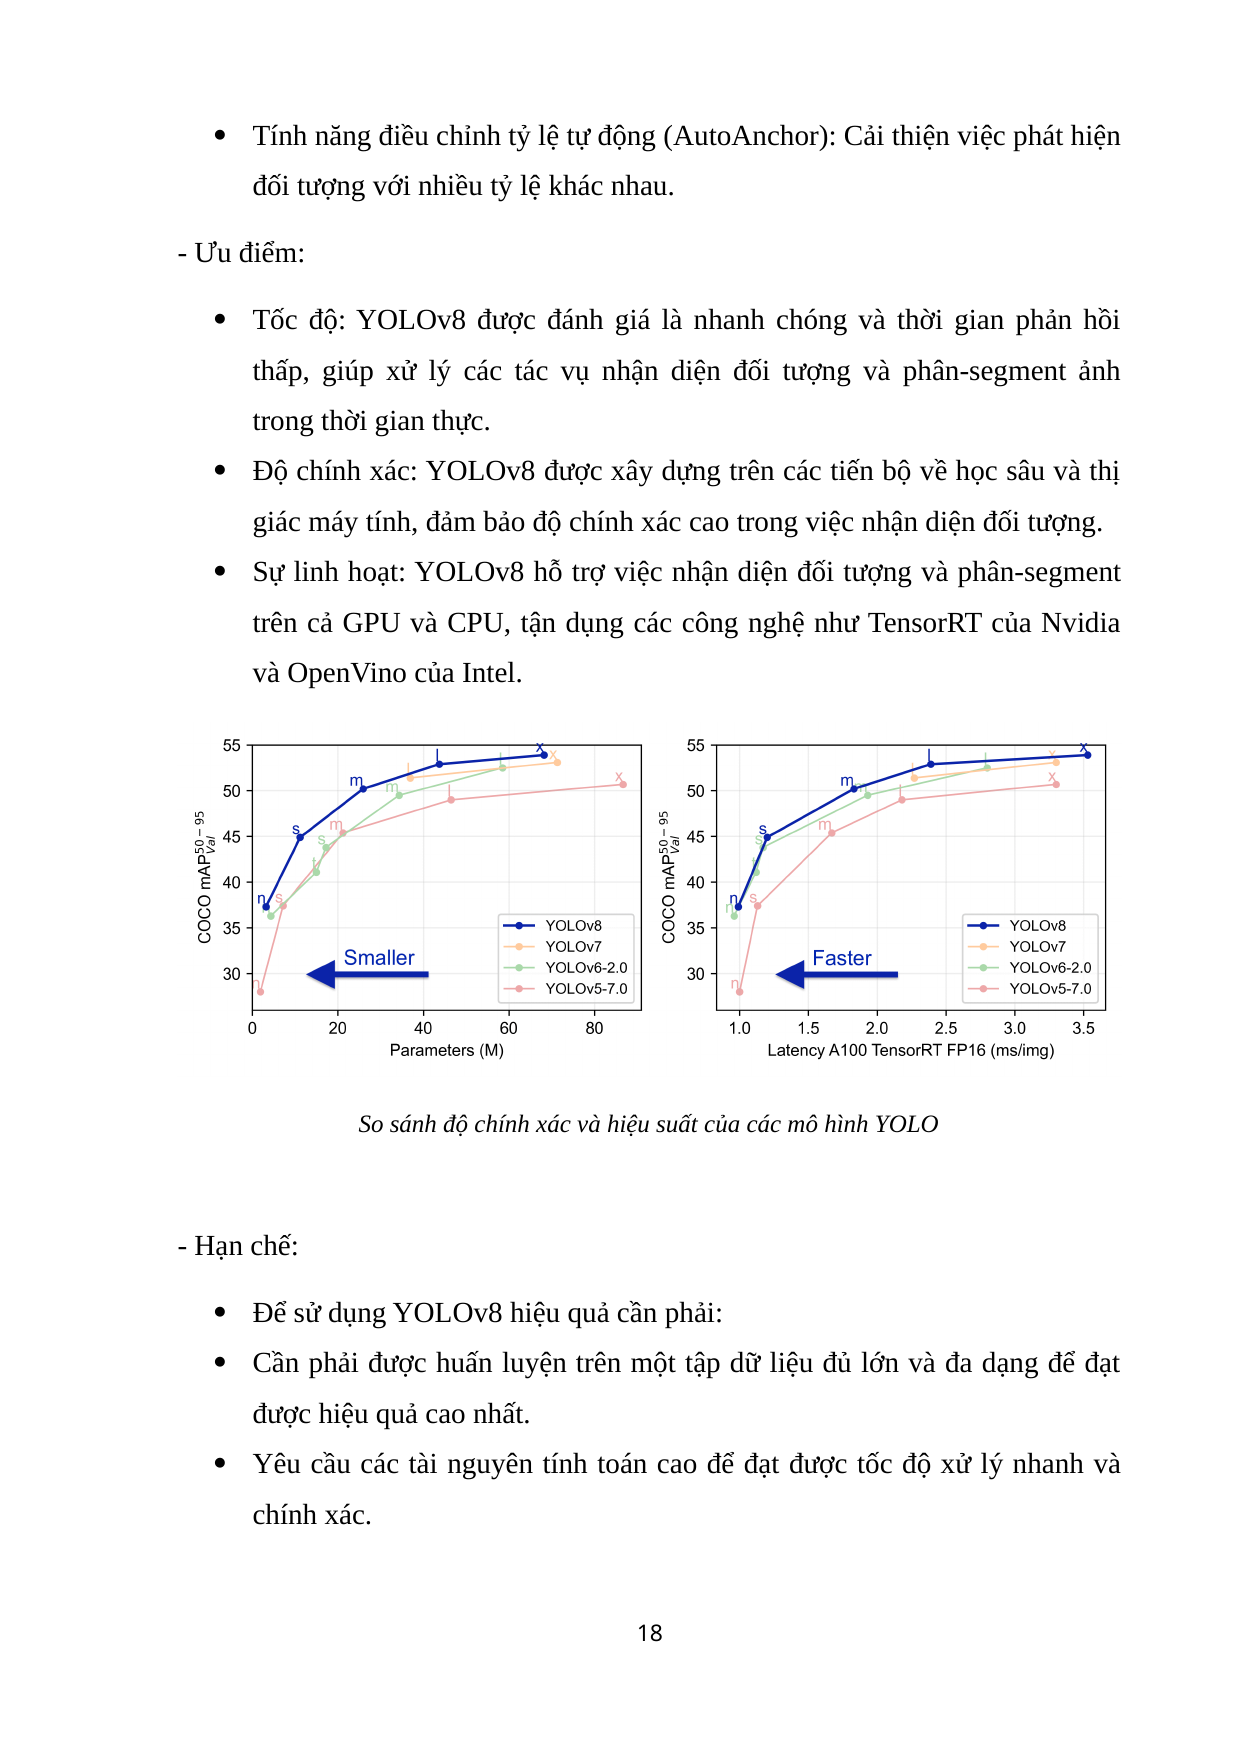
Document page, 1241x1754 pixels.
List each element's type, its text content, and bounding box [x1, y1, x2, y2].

list Độ chính xác: YOLOv8 được xây dựng trên các tiến bộ về học sâu và thị giác máy tính, đảm bảo độ chính xác cao trong việc nhận diện đối tượng. [215, 453, 1122, 537]
picture [177, 722, 1123, 1077]
list Để sử dụng YOLOv8 hiệu quả cần phải: [215, 1295, 1122, 1329]
list Sự linh hoạt: YOLOv8 hỗ trợ việc nhận diện đối tượng và phân-segment trên cả GPU và CPU, tận dụng các công nghệ như TensorRT của Nvidia và OpenVino của Intel. [215, 554, 1122, 688]
list Tốc độ: YOLOv8 được đánh giá là nhanh chóng và thời gian phản hồi thấp, giúp xử lý các tác vụ nhận diện đối tượng và phân-segment ảnh trong thời gian thực. [215, 302, 1122, 437]
text So sánh độ chính xác và hiệu suất của các mô hình YOLO [177, 1109, 1122, 1137]
list Yêu cầu các tài nguyên tính toán cao để đạt được tốc độ xử lý nhanh và chính xác. [215, 1446, 1122, 1530]
list Tính năng điều chỉnh tỷ lệ tự động (AutoAnchor): Cải thiện việc phát hiện đối tượng với nhiều tỷ lệ khác nhau. [215, 118, 1122, 202]
text - Ưu điểm: [177, 236, 1122, 269]
list Cần phải được huấn luyện trên một tập dữ liệu đủ lớn và đa dạng để đạt được hiệu quả cao nhất. [215, 1346, 1122, 1429]
text - Hạn chế: [177, 1228, 1122, 1262]
